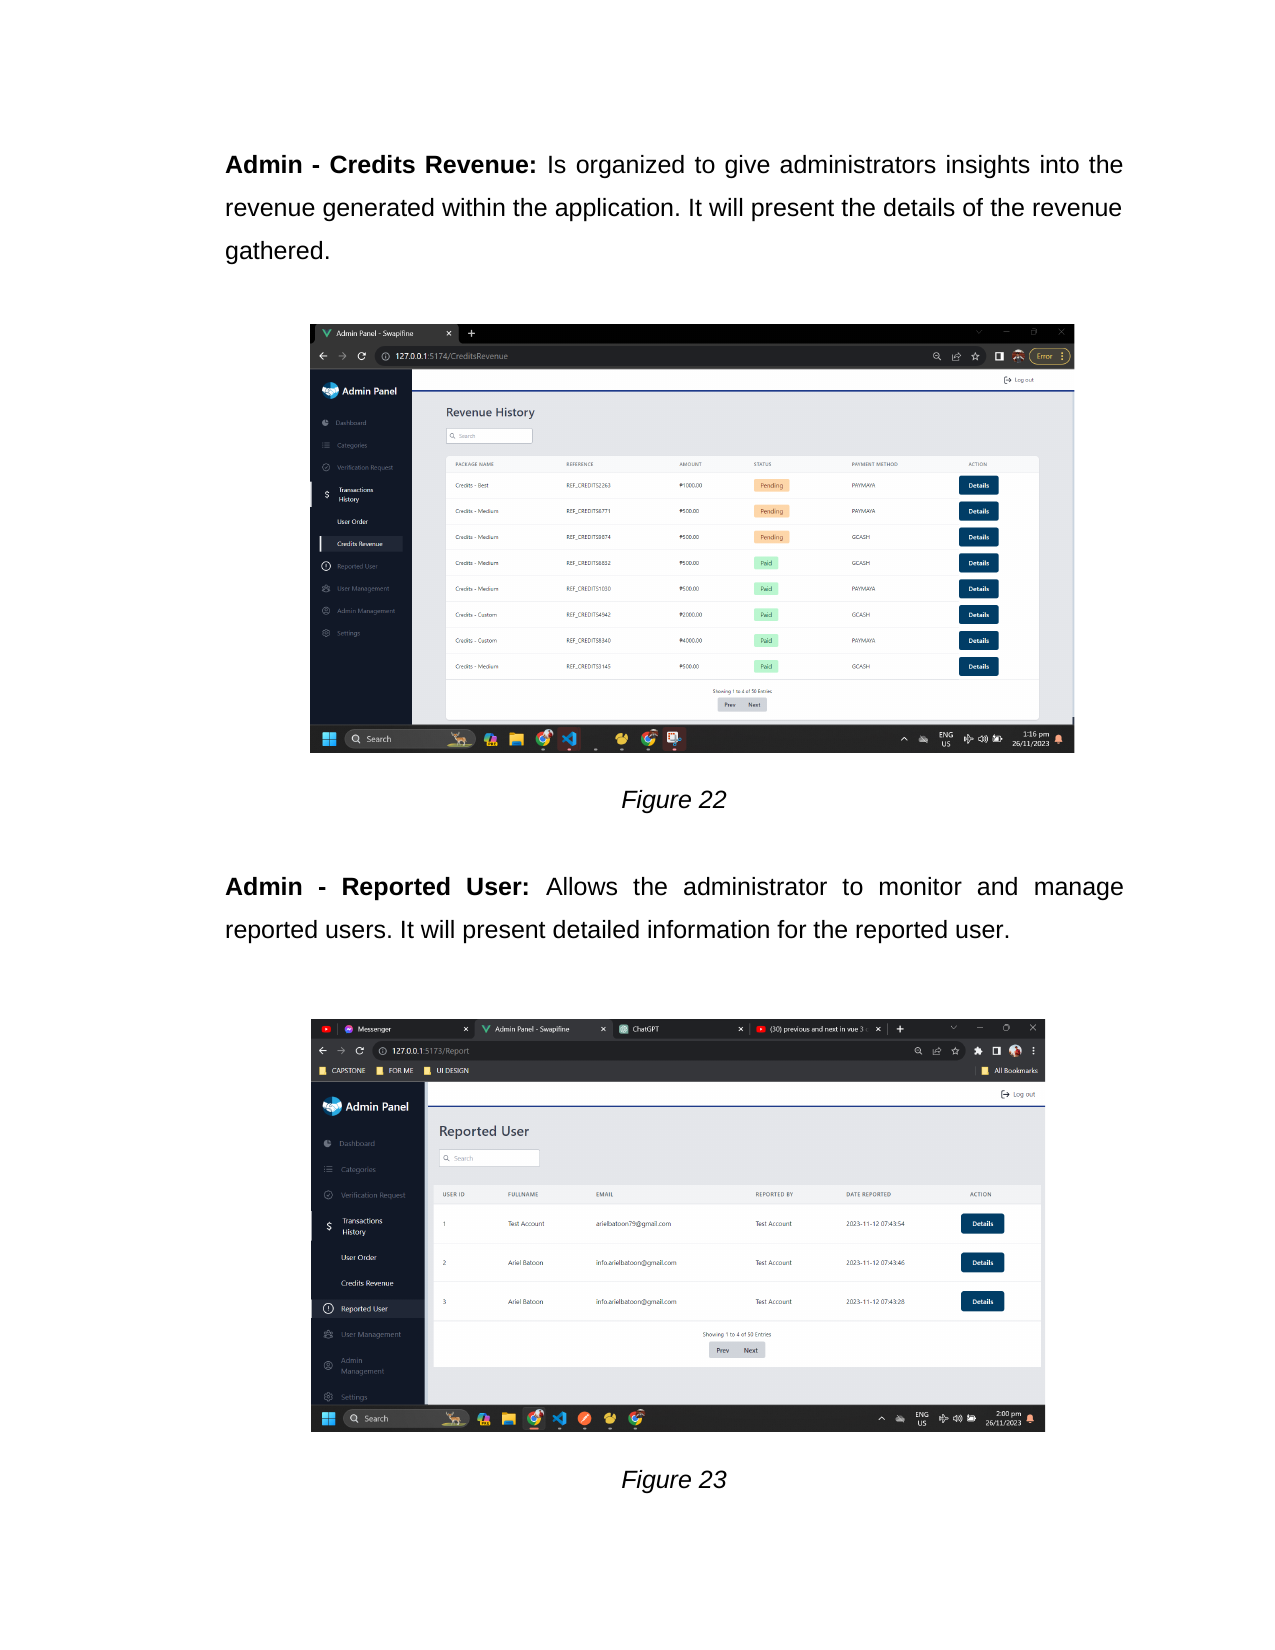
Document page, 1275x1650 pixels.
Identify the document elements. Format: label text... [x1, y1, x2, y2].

text Admin - Reported User: Allows the administrator to monitor and manage reported users. It will present detailed information for the reported user. [225, 872, 1125, 943]
text Admin - Credits Revenue: Is organized to give administrators insights into the revenue generated within the application. It will present the details of the revenue gathered. [225, 150, 1125, 265]
picture [311, 1019, 1046, 1432]
text Figure 22 [225, 624, 1125, 814]
text Figure 23 [225, 1303, 1125, 1493]
picture [310, 324, 1075, 753]
